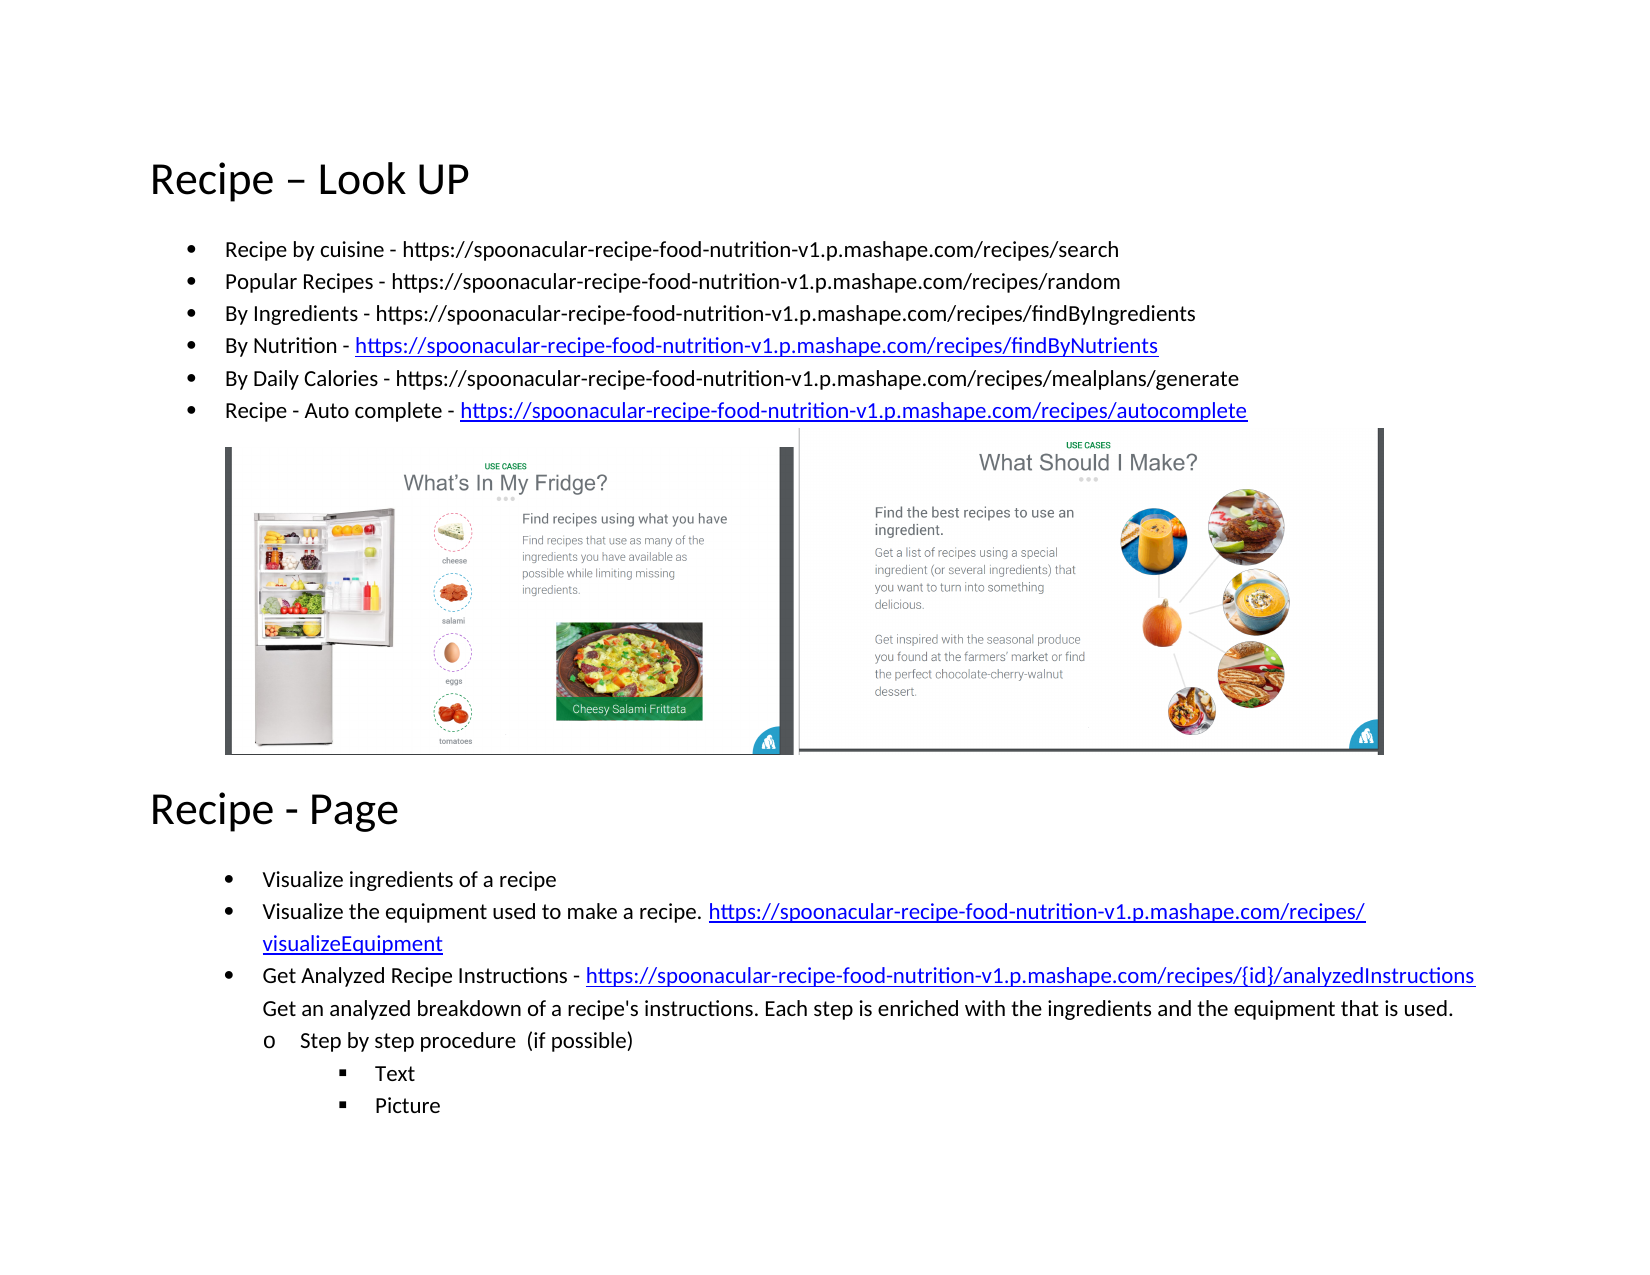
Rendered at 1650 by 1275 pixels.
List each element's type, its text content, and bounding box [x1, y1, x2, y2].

list Get an analyzed breakdown of a recipe's instructions. Each step is enriched with the ingredients and the equipment that is used. [262, 994, 1500, 1022]
list Recipe by cuisine - https://spoonacular-recipe-food-nutrition-v1.p.mashape.com/recipes/search [187, 235, 1500, 263]
list Picture [337, 1092, 1500, 1119]
list By Nutrition - https://spoonacular-recipe-food-nutrition-v1.p.mashape.com/recipes/findByNutrients [187, 332, 1500, 360]
list Recipe - Auto complete - https://spoonacular-recipe-food-nutrition-v1.p.mashape.com/recipes/autocomplete [187, 396, 1500, 424]
list Get Analyzed Recipe Instructions - https://spoonacular-recipe-food-nutrition-v1.p.mashape.com/recipes/{id}/analyzedInstructions [225, 961, 1500, 989]
text Recipe – Look UP [150, 150, 1500, 206]
text Recipe - Page [150, 780, 1500, 836]
list Step by step procedure (if possible) [262, 1026, 1500, 1055]
list By Ingredients - https://spoonacular-recipe-food-nutrition-v1.p.mashape.com/recipes/findByIngredients [187, 299, 1500, 327]
list By Daily Calories - https://spoonacular-recipe-food-nutrition-v1.p.mashape.com/recipes/mealplans/generate [187, 364, 1500, 392]
list Text [337, 1059, 1500, 1087]
picture [225, 447, 794, 755]
list Popular Recipes - https://spoonacular-recipe-food-nutrition-v1.p.mashape.com/recipes/random [187, 267, 1500, 295]
list Visualize the equipment used to make a recipe. https://spoonacular-recipe-food-nutrition-v1.p.mashape.com/recipes/visualizeEquipment [225, 897, 1500, 957]
picture [798, 428, 1384, 755]
list Visualize ingredients of a recipe [225, 865, 1500, 893]
